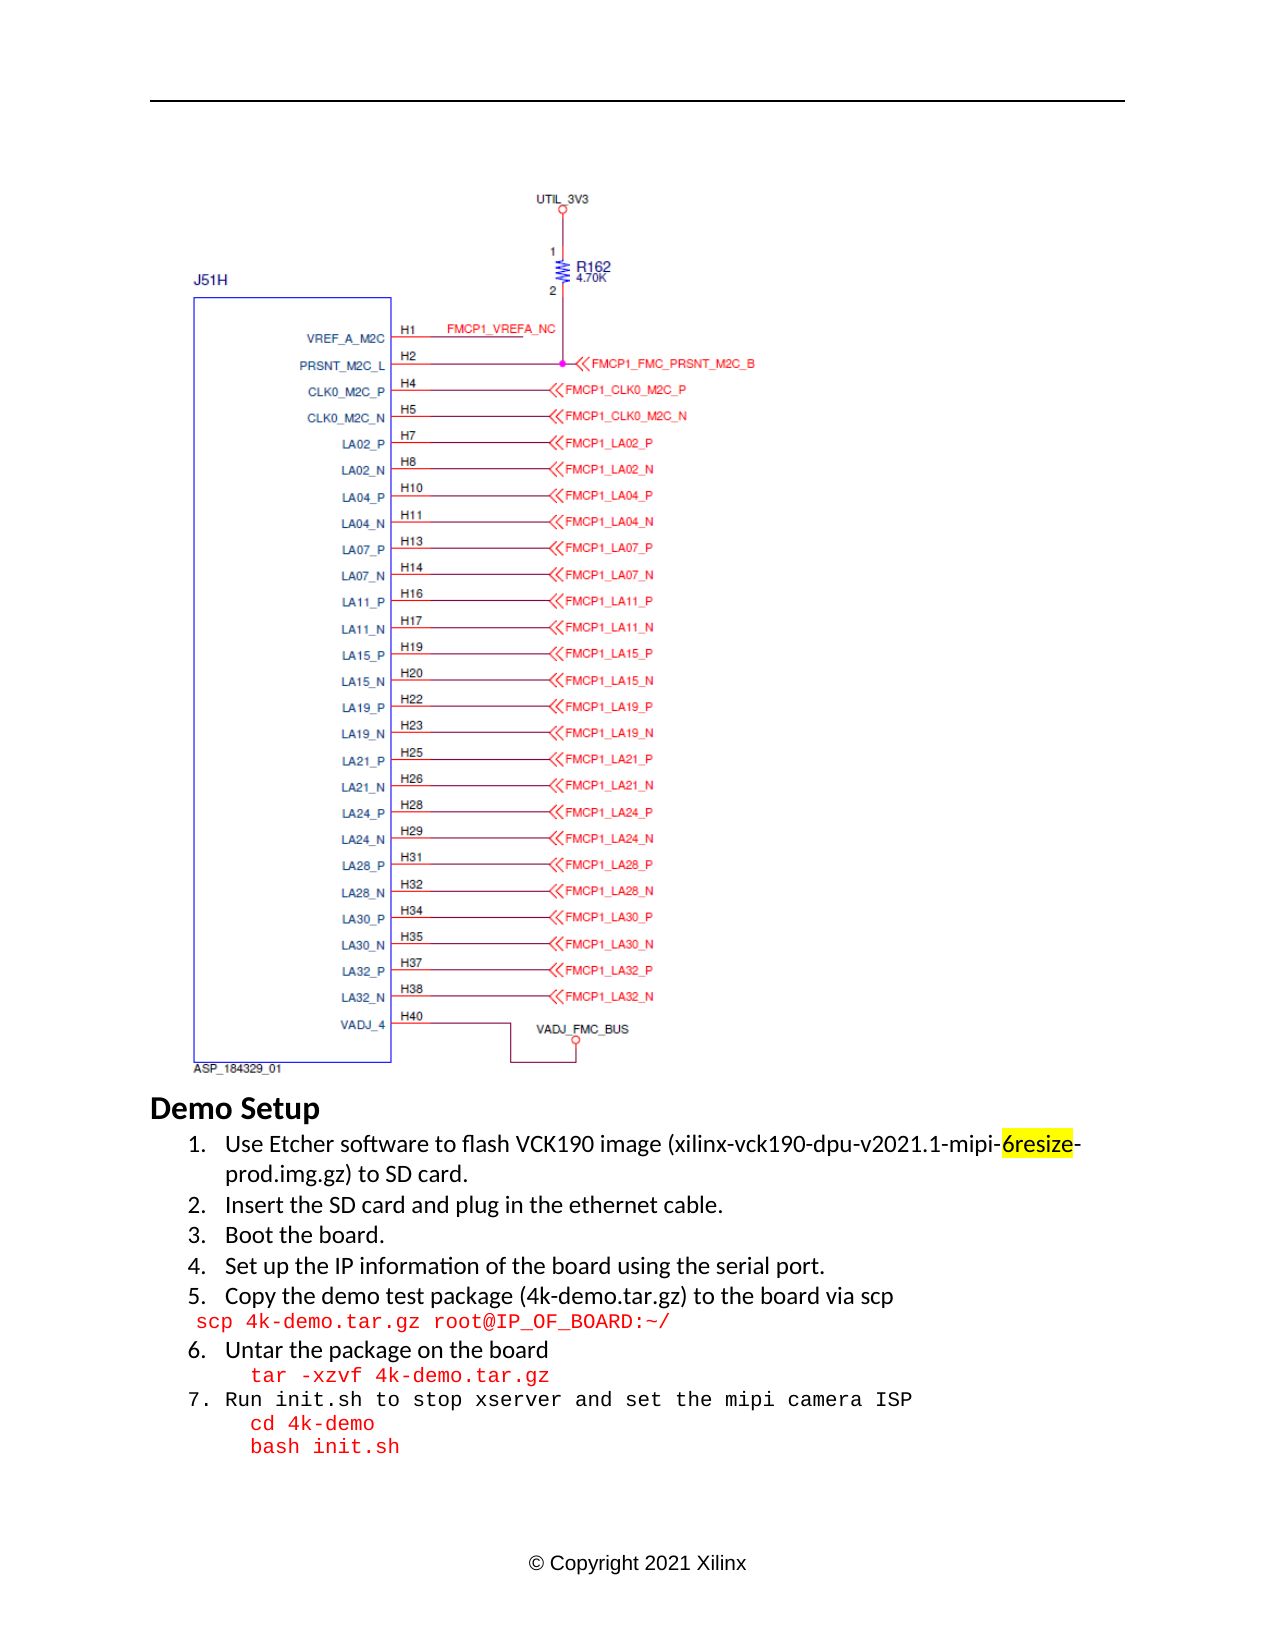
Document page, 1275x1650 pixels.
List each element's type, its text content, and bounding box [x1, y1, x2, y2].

text Demo Setup [150, 1087, 1125, 1128]
list Copy the demo test package (4k-demo.tar.gz) to the board via scp [187, 1281, 1125, 1311]
list Insert the SD card and plug in the ethernet cable. [187, 1189, 1125, 1219]
text scp 4k-demo.tar.gz root@IP_OF_BOARD:~/ [150, 1311, 1125, 1335]
list cd 4k-demo [225, 1412, 1125, 1436]
text tar -xzvf 4k-demo.tar.gz [150, 1365, 1125, 1389]
list Use Etcher software to flash VCK190 image (xilinx-vck190-dpu-v2021.1-mipi-6resize-prod.img.gz) to SD card. [187, 1128, 1125, 1189]
list Run init.sh to stop xserver and set the mipi camera ISP [187, 1389, 1125, 1412]
list Boot the board. [187, 1219, 1125, 1250]
picture [150, 150, 792, 1088]
list bash init.sh [225, 1436, 1125, 1460]
list Untar the package on the board [187, 1335, 1125, 1365]
list Set up the IP information of the board using the serial port. [187, 1250, 1125, 1281]
